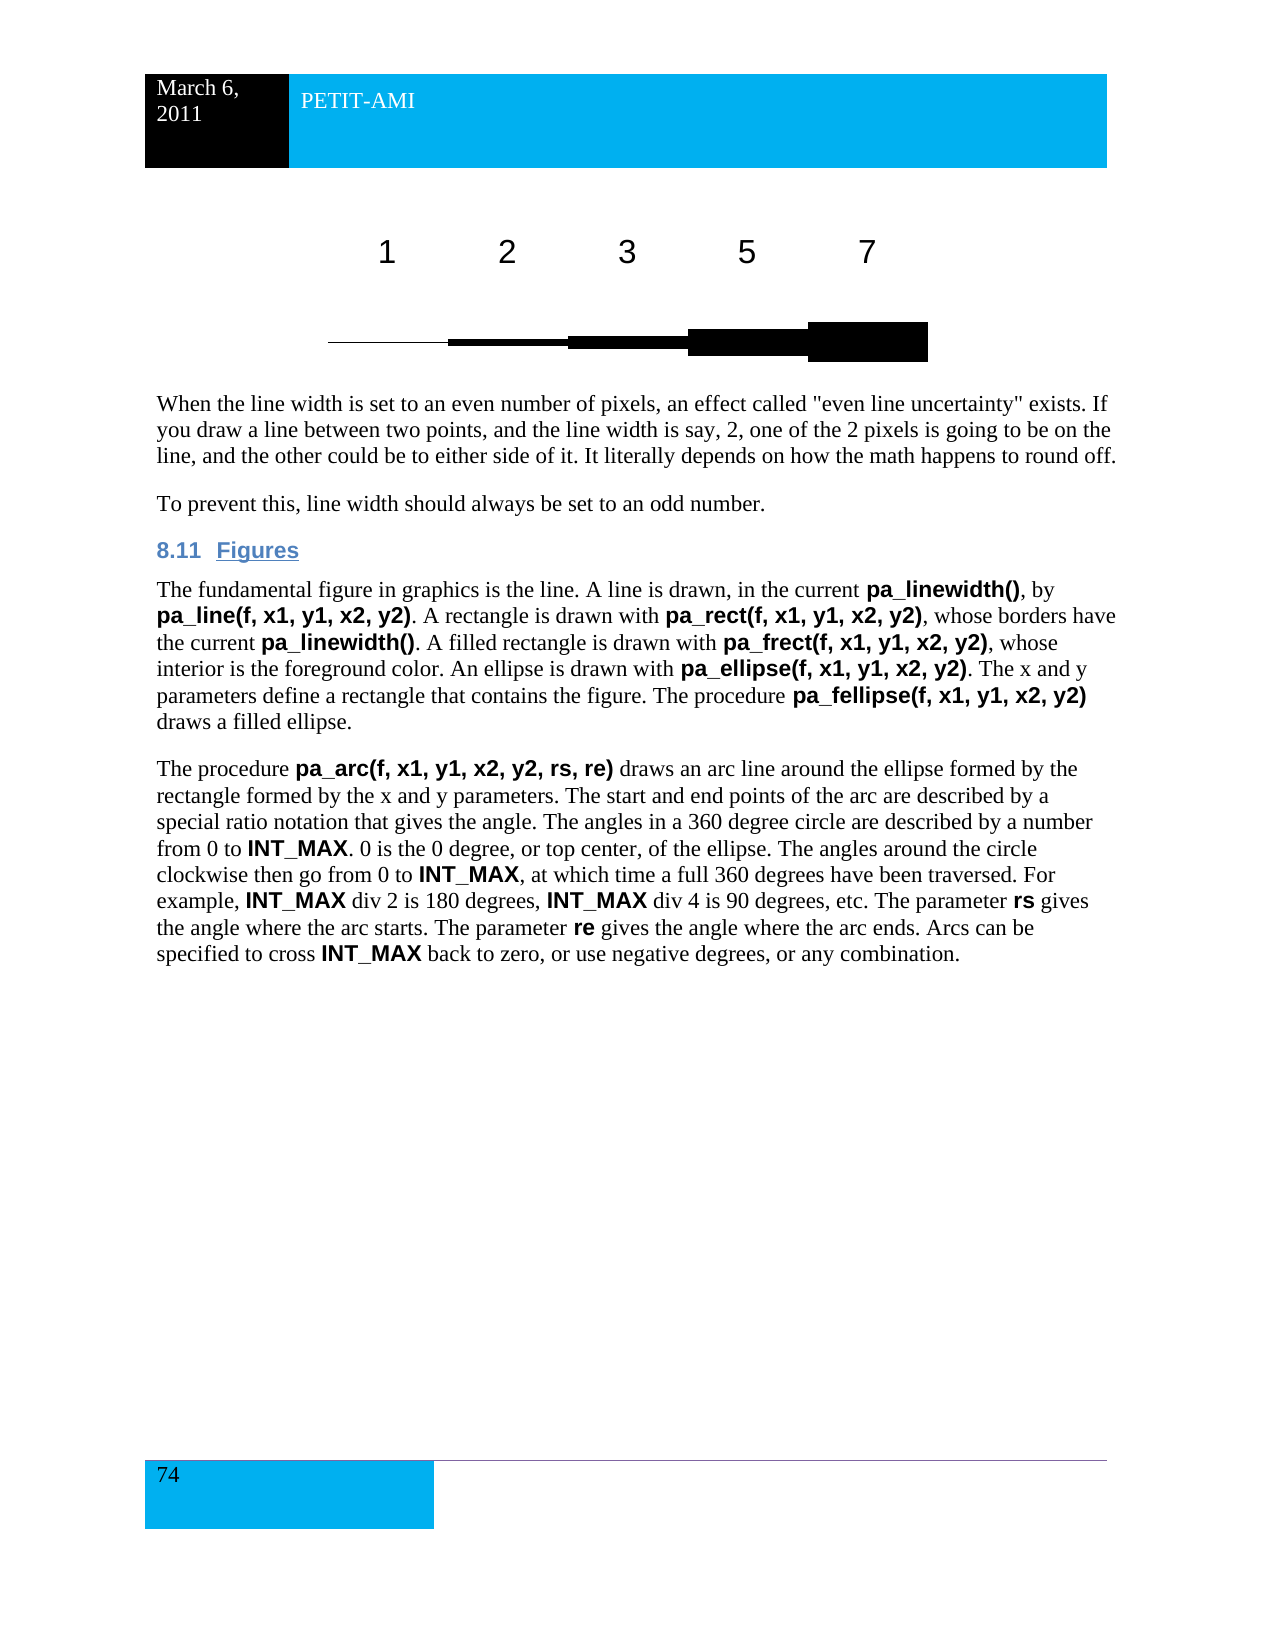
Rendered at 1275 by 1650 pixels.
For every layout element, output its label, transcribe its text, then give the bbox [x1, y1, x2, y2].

text To prevent this, line width should always be set to an odd number. [156, 490, 1118, 516]
text The fundamental figure in graphics is the line. A line is drawn, in the current pa_linewidth(), by pa_line(f, x1, y1, x2, y2). A rectangle is drawn with pa_rect(f, x1, y1, x2, y2), whose borders have the current pa_linewidth(). A filled rectangle is drawn with pa_frect(f, x1, y1, x2, y2), whose interior is the foreground color. An ellipse is drawn with pa_ellipse(f, x1, y1, x2, y2). The x and y parameters define a rectangle that contains the figure. The procedure pa_fellipse(f, x1, y1, x2, y2) draws a filled ellipse. [156, 576, 1118, 734]
text When the line width is set to an even number of pixels, an effect called "even line uncertainty" exists. If you draw a line between two points, and the line width is say, 2, one of the 2 pixels is going to be on the line, and the other could be to either side of it. It literally depends on how the math happens to round off. [156, 390, 1118, 469]
subtitle Figures [156, 537, 1118, 563]
text The procedure pa_arc(f, x1, y1, x2, y2, rs, re) draws an arc line around the ellipse formed by the rectangle formed by the x and y parameters. The start and end points of the arc are described by a special ratio notation that gives the angle. The angles in a 360 degree circle are described by a number from 0 to INT_MAX. 0 is the 0 degree, or top center, of the ellipse. The angles around the circle clockwise then go from 0 to INT_MAX, at which time a full 360 degrees have been traversed. For example, INT_MAX div 2 is 180 degrees, INT_MAX div 4 is 90 degrees, etc. The parameter rs gives the angle where the arc starts. The parameter re gives the angle where the arc ends. Arcs can be specified to cross INT_MAX back to zero, or use negative degrees, or any combination. [156, 755, 1118, 967]
